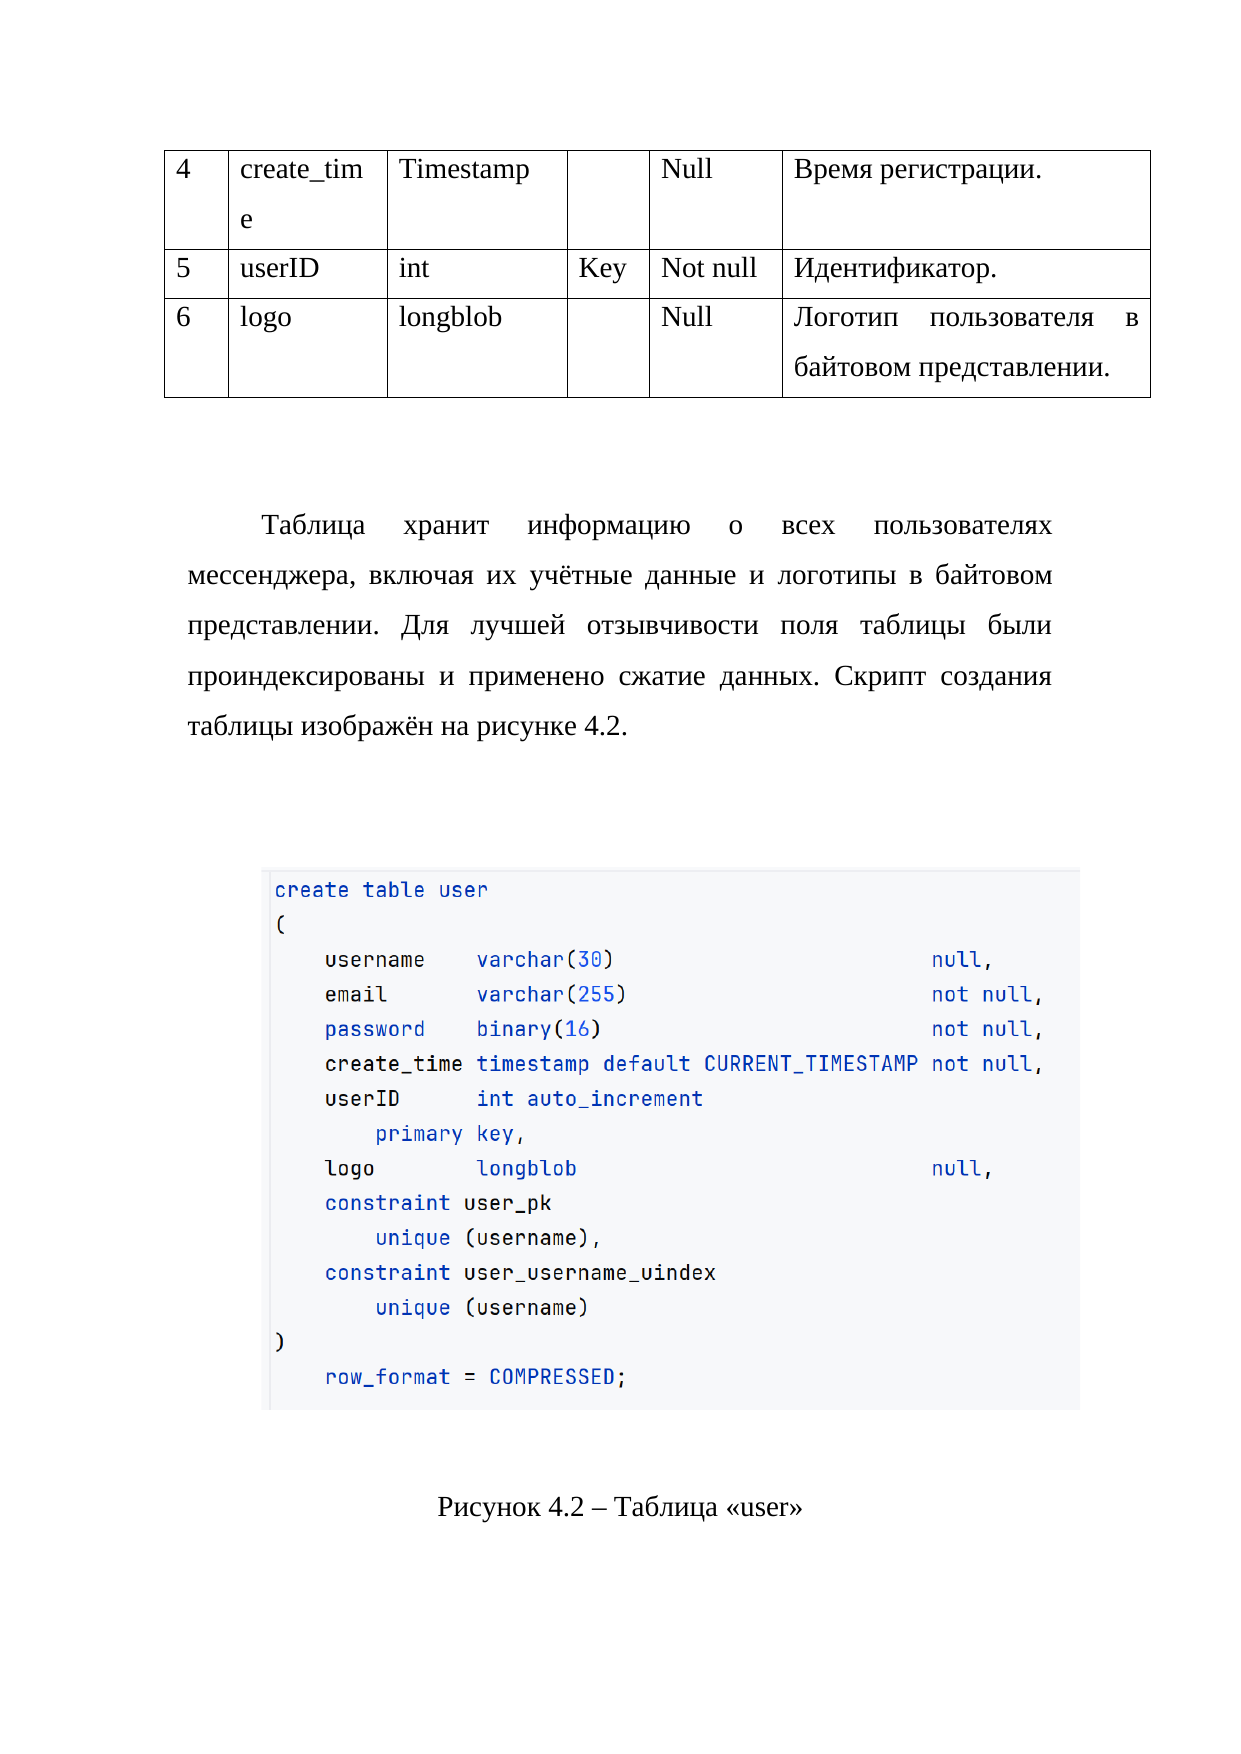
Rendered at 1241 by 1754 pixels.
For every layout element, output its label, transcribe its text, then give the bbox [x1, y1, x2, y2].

list Таблица хранит информацию о всех пользователях мессенджера, включая их учётные данные и логотипы в байтовом представлении. Для лучшей отзывчивости поля таблицы были проиндексированы и применено сжатие данных. Скрипт создания таблицы изображён на рисунке 4.2. [187, 507, 1053, 742]
table_cell logo [229, 299, 387, 397]
table_cell Null [650, 151, 782, 249]
table_cell create_time [229, 151, 387, 249]
table_cell 4 [165, 151, 228, 249]
table_cell [568, 151, 649, 249]
table_cell Логотип пользователя в байтовом представлении. [783, 299, 1150, 397]
table_cell Идентификатор. [783, 250, 1150, 298]
table_cell Not null [650, 250, 782, 298]
table_cell userID [229, 250, 387, 298]
table_cell int [388, 250, 567, 298]
table_cell Key [568, 250, 649, 298]
picture [261, 867, 1081, 1410]
table_cell Null [650, 299, 782, 397]
table_cell 5 [165, 250, 228, 298]
table_cell Timestamp [388, 151, 567, 249]
text Рисунок 4.2 – Таблица «user» [187, 1489, 1053, 1523]
table_cell Время регистрации. [783, 151, 1150, 249]
table_cell 6 [165, 299, 228, 397]
table_cell longblob [388, 299, 567, 397]
table_cell [568, 299, 649, 397]
